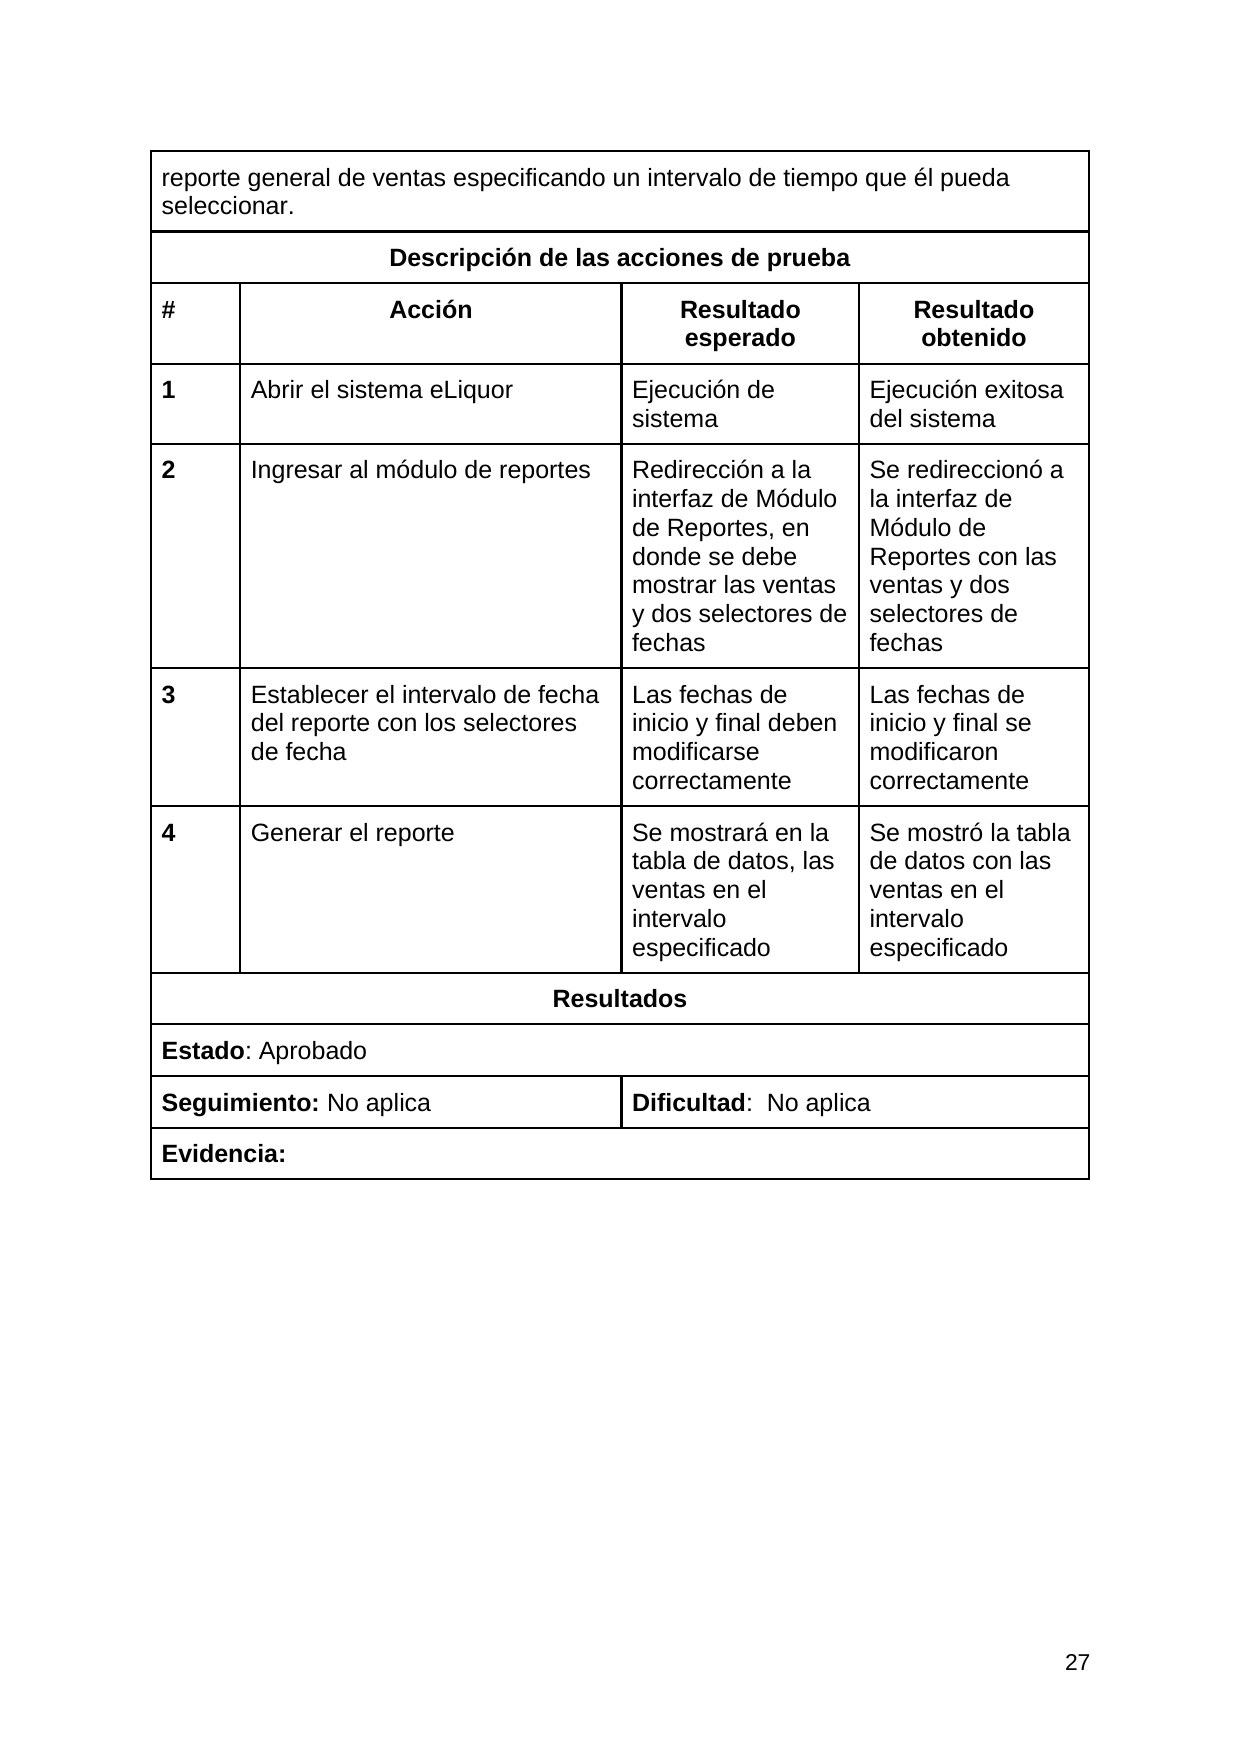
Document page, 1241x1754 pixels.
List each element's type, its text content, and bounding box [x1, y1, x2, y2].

table_cell Abrir el sistema eLiquor [241, 365, 620, 443]
table_cell Se mostrará en la tabla de datos, las ventas en el intervalo especificado [623, 807, 858, 972]
table_cell 4 [152, 807, 239, 972]
table_cell # [152, 284, 239, 362]
table_cell Redirección a la interfaz de Módulo de Reportes, en donde se debe mostrar las ventas y dos selectores de fechas [623, 445, 858, 667]
table_cell Resultado esperado [623, 284, 858, 362]
table_cell Las fechas de inicio y final deben modificarse correctamente [623, 669, 858, 805]
table_cell 3 [152, 669, 239, 805]
table_cell Ingresar al módulo de reportes [241, 445, 620, 667]
table_cell Establecer el intervalo de fecha del reporte con los selectores de fecha [241, 669, 620, 805]
table_cell Resultado obtenido [860, 284, 1088, 362]
table_cell Las fechas de inicio y final se modificaron correctamente [860, 669, 1088, 805]
table_cell Descripción de las acciones de prueba [152, 233, 1088, 282]
table_cell Resultados [152, 974, 1088, 1023]
table_cell 2 [152, 445, 239, 667]
table_cell Estado: Aprobado [152, 1025, 1088, 1075]
table_cell Ejecución exitosa del sistema [860, 365, 1088, 443]
table_cell Dificultad: No aplica [623, 1077, 1088, 1127]
table_cell Ejecución de sistema [623, 365, 858, 443]
table_cell Generar el reporte [241, 807, 620, 972]
table_cell 1 [152, 365, 239, 443]
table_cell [152, 152, 1088, 230]
table_cell Evidencia: [152, 1129, 1088, 1178]
table_cell Se mostró la tabla de datos con las ventas en el intervalo especificado [860, 807, 1088, 972]
table_cell Acción [241, 284, 620, 362]
table_cell Se redireccionó a la interfaz de Módulo de Reportes con las ventas y dos selectores de fechas [860, 445, 1088, 667]
table_cell Seguimiento: No aplica [152, 1077, 620, 1127]
